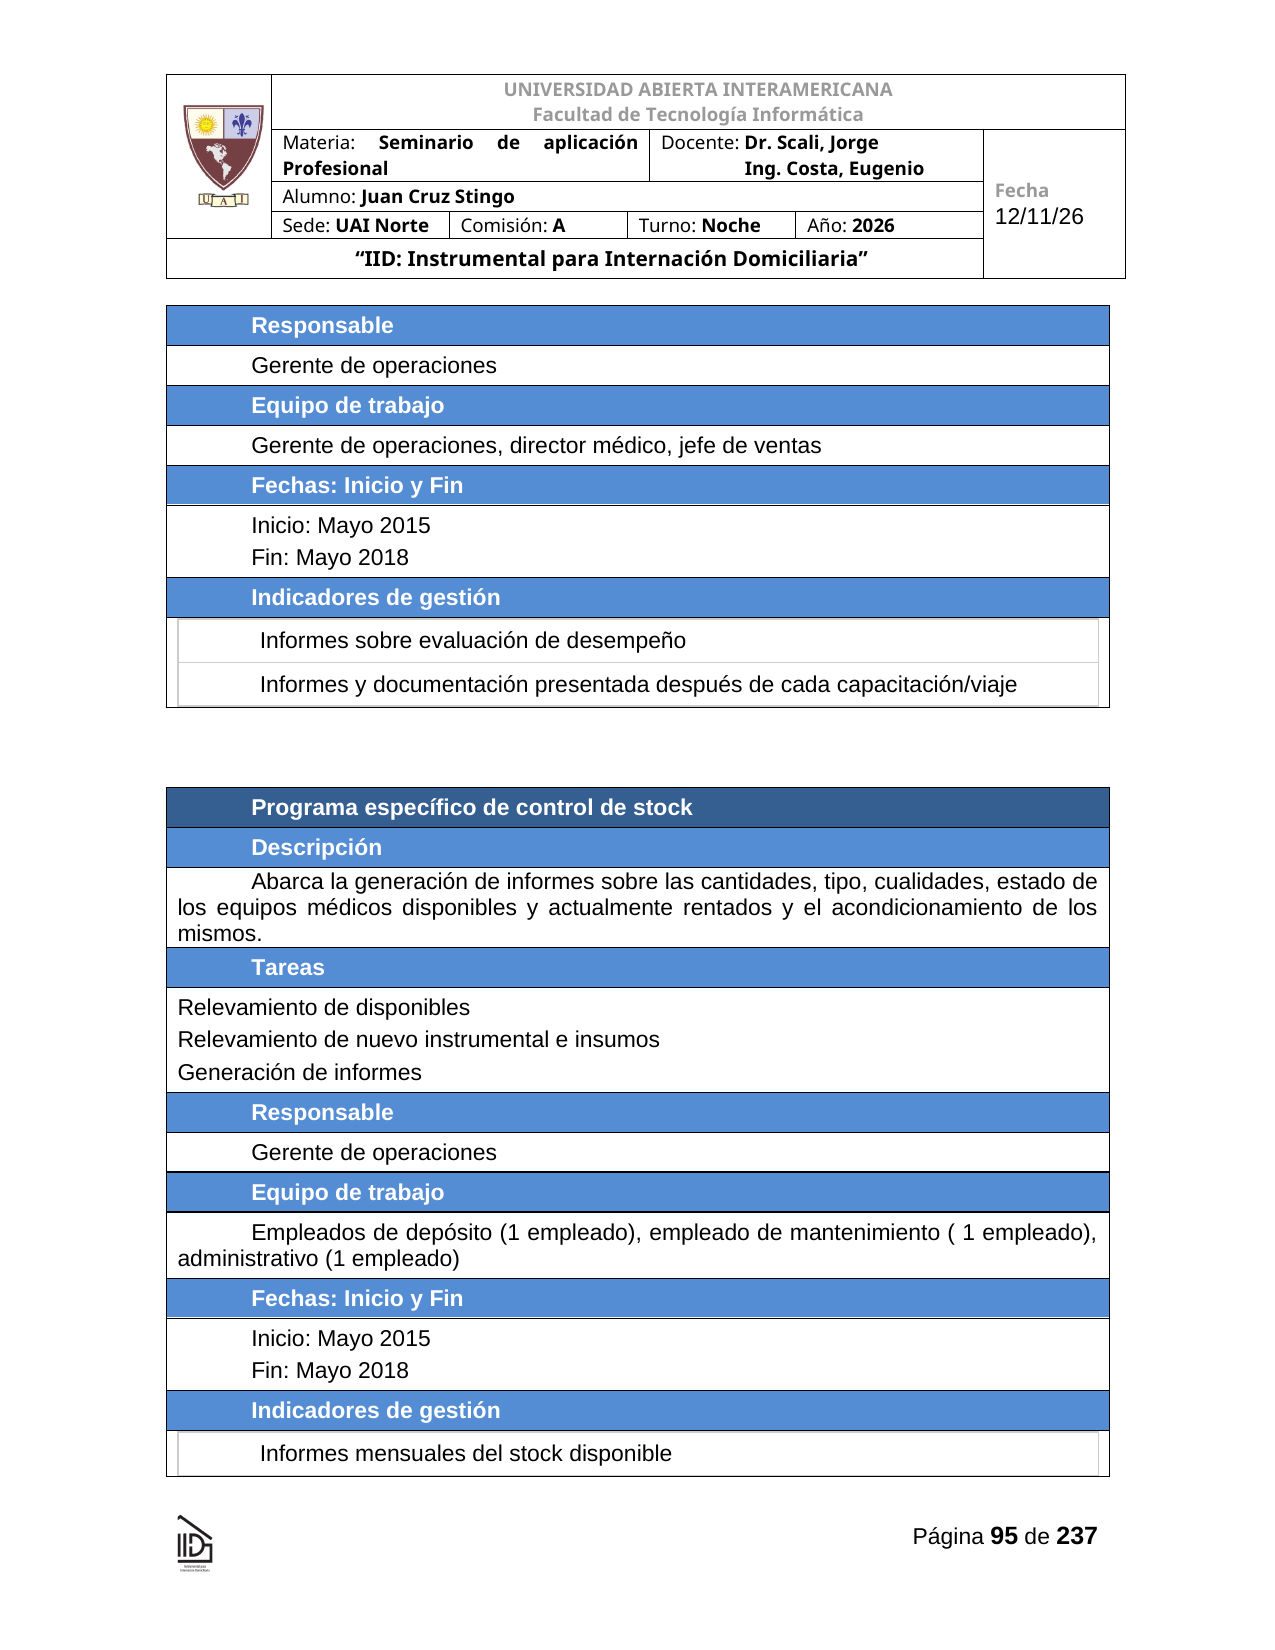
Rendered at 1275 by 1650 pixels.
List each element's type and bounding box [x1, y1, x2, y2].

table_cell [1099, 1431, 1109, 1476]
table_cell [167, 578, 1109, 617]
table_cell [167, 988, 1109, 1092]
picture [272, 182, 283, 211]
picture [167, 97, 271, 211]
picture [272, 130, 283, 181]
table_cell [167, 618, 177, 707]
picture [272, 97, 283, 129]
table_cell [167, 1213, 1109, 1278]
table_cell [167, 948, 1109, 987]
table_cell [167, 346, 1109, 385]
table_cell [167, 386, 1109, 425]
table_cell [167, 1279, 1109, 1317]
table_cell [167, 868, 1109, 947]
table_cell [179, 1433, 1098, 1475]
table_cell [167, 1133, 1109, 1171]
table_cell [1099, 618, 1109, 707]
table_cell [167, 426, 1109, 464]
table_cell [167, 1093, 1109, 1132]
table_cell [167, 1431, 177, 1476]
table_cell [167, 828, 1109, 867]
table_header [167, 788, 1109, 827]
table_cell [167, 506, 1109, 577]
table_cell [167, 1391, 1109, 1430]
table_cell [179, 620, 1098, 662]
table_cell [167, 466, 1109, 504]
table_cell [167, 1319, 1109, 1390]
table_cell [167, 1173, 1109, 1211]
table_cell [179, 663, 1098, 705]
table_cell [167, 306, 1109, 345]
picture [165, 1508, 225, 1585]
